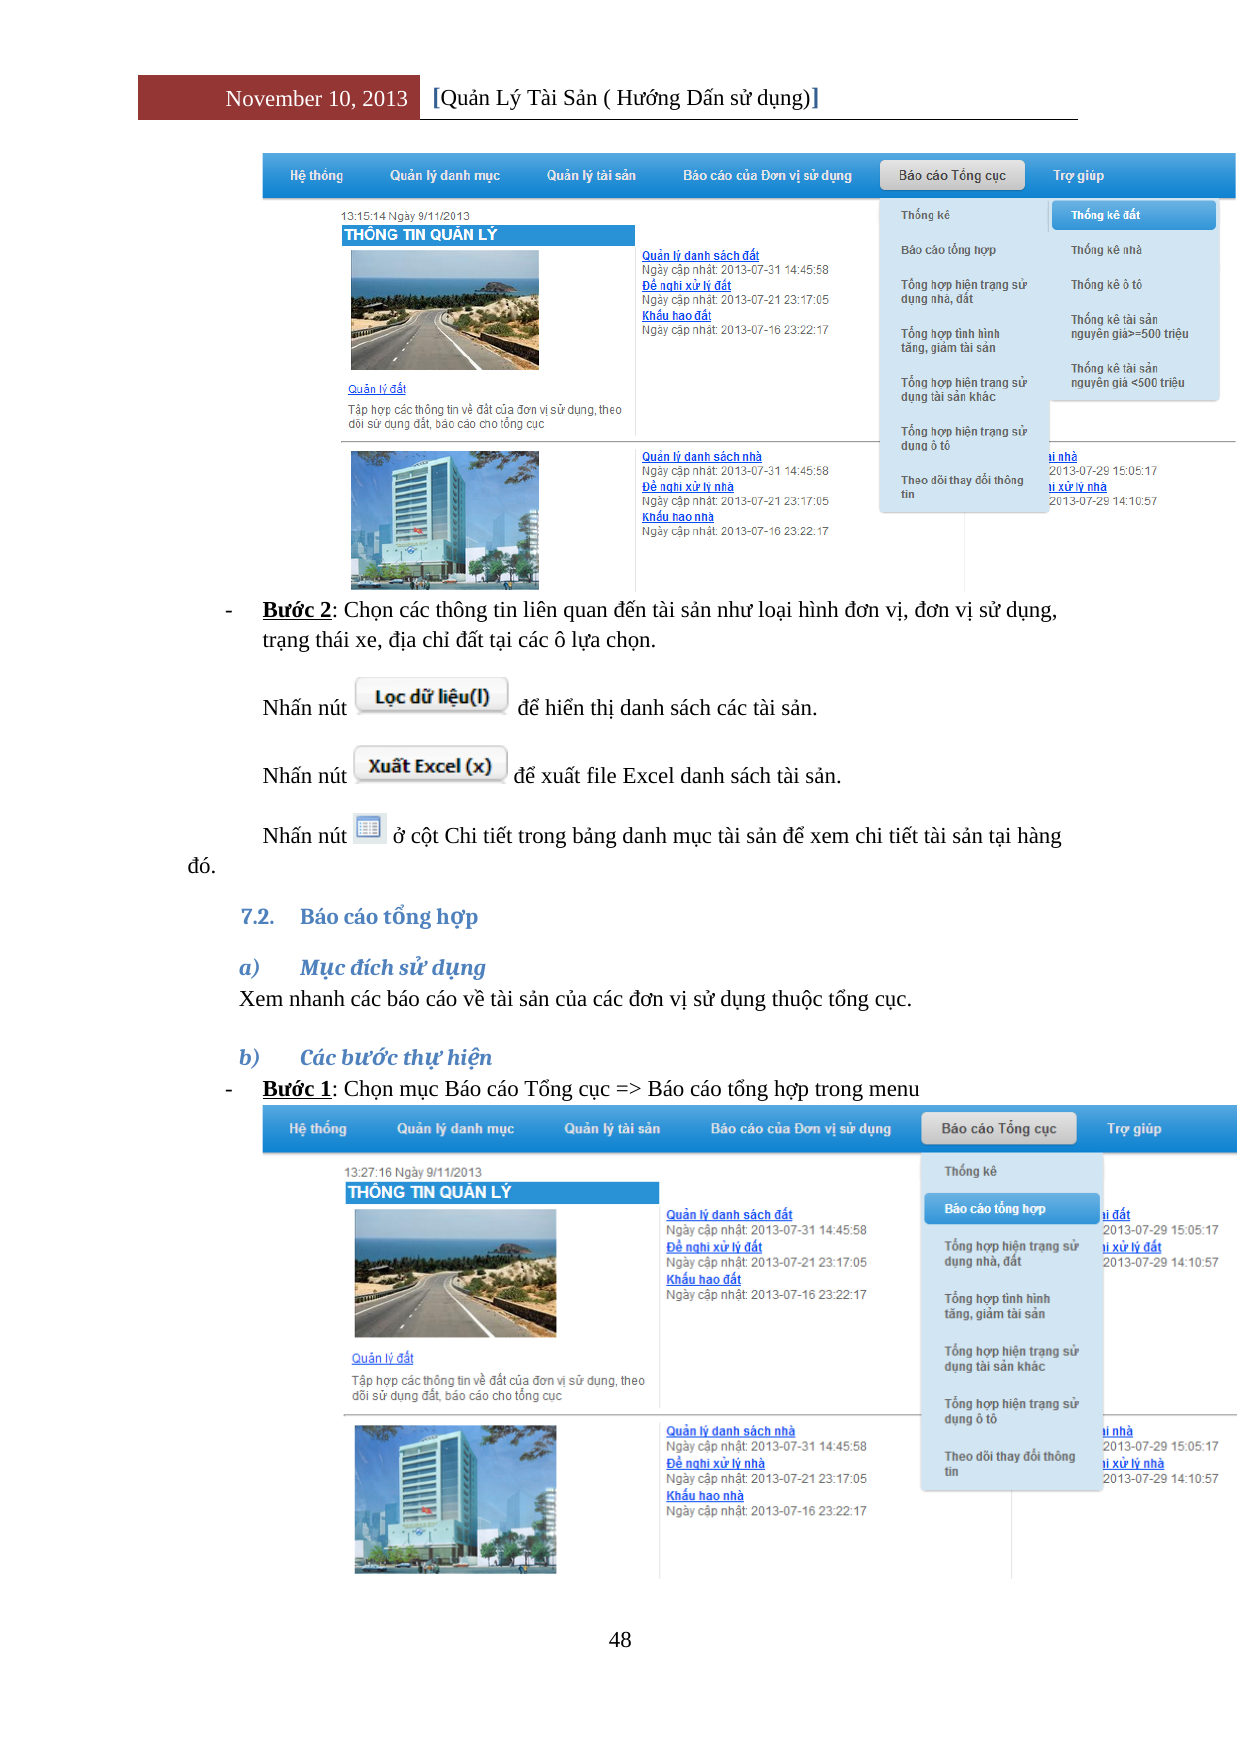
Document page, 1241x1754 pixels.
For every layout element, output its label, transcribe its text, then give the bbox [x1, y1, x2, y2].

list Bước 1: Chọn mục Báo cáo Tổng cục => Báo cáo tổng hợp trong menu [225, 1075, 1090, 1102]
text Nhấn nút để hiển thị danh sách các tài sản. [187, 677, 1090, 720]
picture [352, 744, 508, 784]
text Xem nhanh các báo cáo về tài sản của các đơn vị sử dụng thuộc tổng cục. [164, 985, 1090, 1011]
list Bước 2: Chọn các thông tin liên quan đến tài sản như loại hình đơn vị, đơn vị sử dụng, trạng thái xe, địa chỉ đất tại các ô lựa chọn. [225, 596, 1090, 652]
subtitle Báo cáo tổng hợp [241, 903, 1090, 930]
picture [262, 153, 1236, 592]
picture [352, 813, 387, 844]
text Nhấn nút ở cột Chi tiết trong bảng danh mục tài sản để xem chi tiết tài sản tại hàng đó. [187, 813, 1090, 879]
picture [352, 677, 512, 715]
subtitle Các bước thự hiện [239, 1045, 1090, 1071]
subtitle Mục đích sử dụng [239, 954, 1090, 981]
picture [262, 1105, 1237, 1579]
text Nhấn nút để xuất file Excel danh sách tài sản. [187, 744, 1090, 789]
